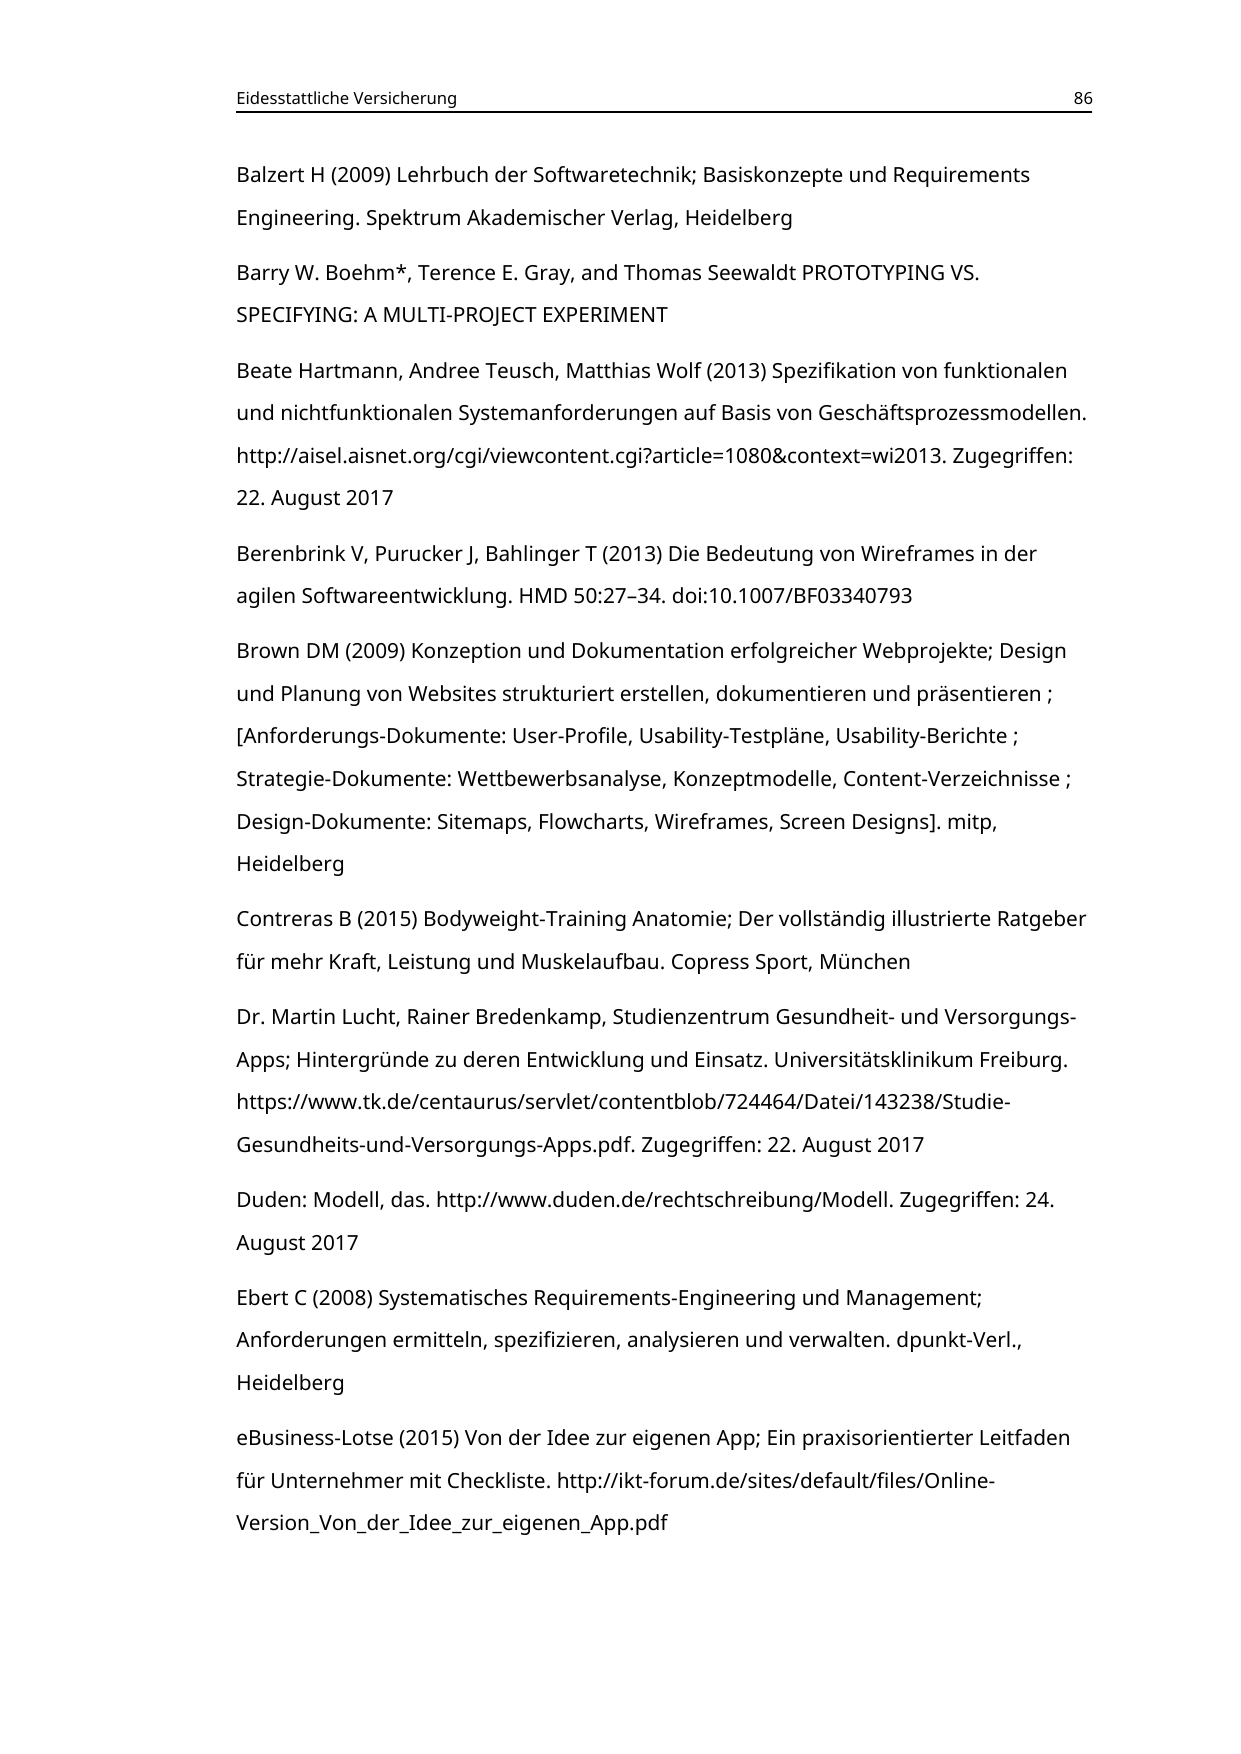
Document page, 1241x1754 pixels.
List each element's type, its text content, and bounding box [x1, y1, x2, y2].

text Balzert H (2009) Lehrbuch der Softwaretechnik; Basiskonzepte und Requirements Engineering. Spektrum Akademischer Verlag, Heidelberg [236, 160, 1092, 231]
text eBusiness-Lotse (2015) Von der Idee zur eigenen App; Ein praxisorientierter Leitfaden für Unternehmer mit Checkliste. http://ikt-forum.de/sites/default/files/Online-Version_Von_der_Idee_zur_eigenen_App.pdf [236, 1423, 1092, 1537]
text Contreras B (2015) Bodyweight-Training Anatomie; Der vollständig illustrierte Ratgeber für mehr Kraft, Leistung und Muskelaufbau. Copress Sport, München [236, 904, 1092, 976]
text Berenbrink V, Purucker J, Bahlinger T (2013) Die Bedeutung von Wireframes in der agilen Softwareentwicklung. HMD 50:27–34. doi:10.1007/BF03340793 [236, 539, 1092, 610]
text Duden: Modell, das. http://www.duden.de/rechtschreibung/Modell. Zugegriffen: 24. August 2017 [236, 1185, 1092, 1256]
text Barry W. Boehm*, Terence E. Gray, and Thomas Seewaldt PROTOTYPING VS. SPECIFYING: A MULTI-PROJECT EXPERIMENT [236, 258, 1092, 329]
text Dr. Martin Lucht, Rainer Bredenkamp, Studienzentrum Gesundheit- und Versorgungs-Apps; Hintergründe zu deren Entwicklung und Einsatz. Universitätsklinikum Freiburg. https://www.tk.de/centaurus/servlet/contentblob/724464/Datei/143238/Studie-Gesundheits-und-Versorgungs-Apps.pdf. Zugegriffen: 22. August 2017 [236, 1002, 1092, 1158]
text Brown DM (2009) Konzeption und Dokumentation erfolgreicher Webprojekte; Design und Planung von Websites strukturiert erstellen, dokumentieren und präsentieren ; [Anforderungs-Dokumente: User-Profile, Usability-Testpläne, Usability-Berichte ; Strategie-Dokumente: Wettbewerbsanalyse, Konzeptmodelle, Content-Verzeichnisse ; Design-Dokumente: Sitemaps, Flowcharts, Wireframes, Screen Designs]. mitp, Heidelberg [236, 636, 1092, 878]
text Ebert C (2008) Systematisches Requirements-Engineering und Management; Anforderungen ermitteln, spezifizieren, analysieren und verwalten. dpunkt-Verl., Heidelberg [236, 1283, 1092, 1396]
text Beate Hartmann, Andree Teusch, Matthias Wolf (2013) Spezifikation von funktionalen und nichtfunktionalen Systemanforderungen auf Basis von Geschäftsprozessmodellen. http://aisel.aisnet.org/cgi/viewcontent.cgi?article=1080&context=wi2013. Zugegriffen: 22. August 2017 [236, 356, 1092, 512]
